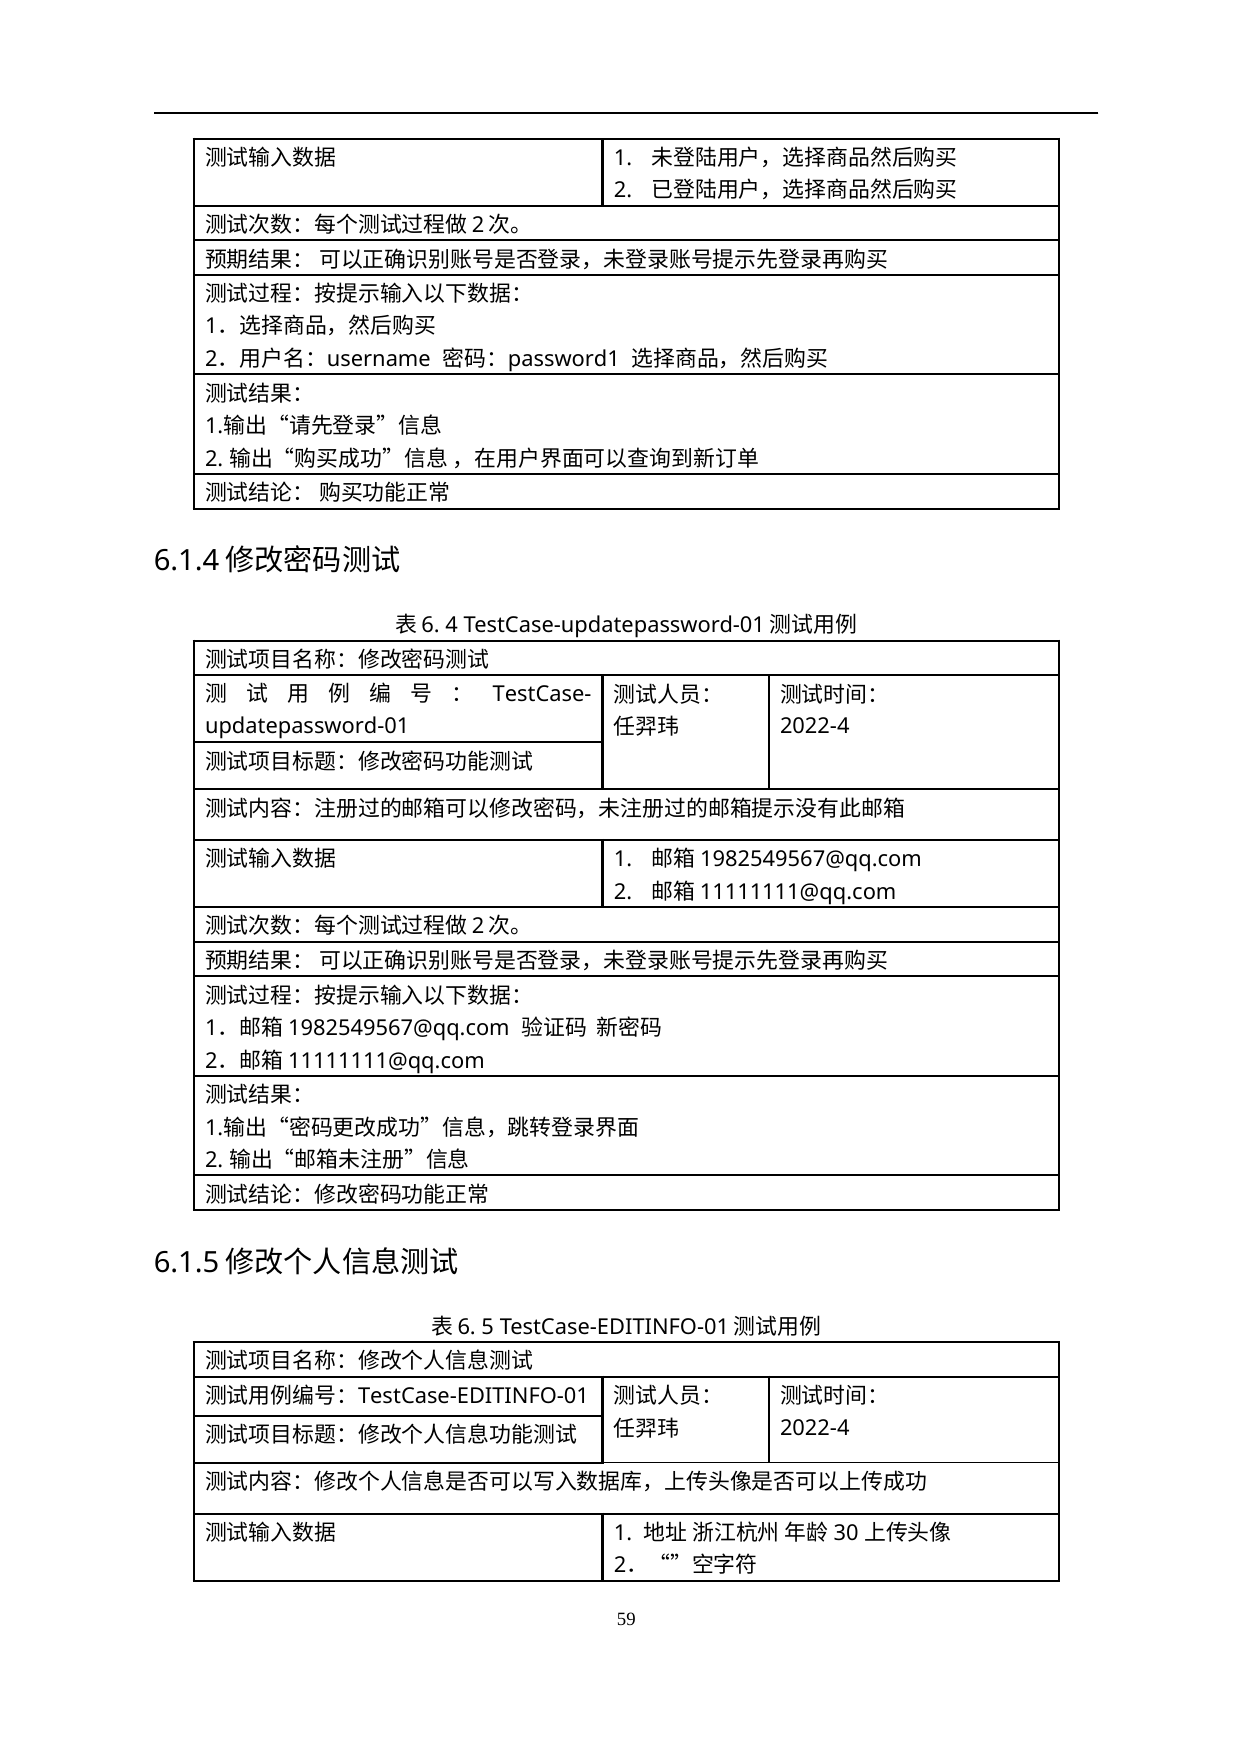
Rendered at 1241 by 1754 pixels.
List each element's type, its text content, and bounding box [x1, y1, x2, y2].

text 表6. 5 TestCase-EDITINFO-01测试用例 [153, 1308, 1098, 1341]
table_cell 测试输入数据 [195, 1515, 601, 1580]
text 表6. 4 TestCase-updatepassword-01测试用例 [153, 607, 1098, 639]
table_header 测试项目名称：修改个人信息测试 [195, 1343, 1058, 1376]
text 6.1.5修改个人信息测试 [153, 1227, 1098, 1292]
table_cell 邮箱 1982549567@qq.com 邮箱 11111111@qq.com [604, 841, 1058, 906]
table_cell 未登陆用户，选择商品然后购买 已登陆用户，选择商品然后购买 [604, 140, 1058, 204]
table_cell 预期结果： 可以正确识别账号是否登录，未登录账号提示先登录再购买 [195, 943, 1058, 975]
table_cell 测试次数：每个测试过程做2次。 [195, 908, 1058, 941]
table_cell 测试结果： 1.输出“请先登录”信息 2. 输出“购买成功”信息 ，在用户界面可以查询到新订单 [195, 375, 1058, 473]
table_cell 测试用例编号：TestCase-EDITINFO-01 [195, 1378, 601, 1415]
table_cell 测试输入数据 [195, 140, 601, 204]
table_cell 1. 地址 浙江杭州 年龄 30 上传头像 2．“”空字符 [604, 1515, 1058, 1580]
table_cell 预期结果： 可以正确识别账号是否登录，未登录账号提示先登录再购买 [195, 241, 1058, 274]
table_cell 测试时间： 2022-4 [770, 676, 1058, 788]
table_header 测试项目名称：修改密码测试 [195, 642, 1058, 674]
table_cell 测试用例编号：TestCase-updatepassword-01 [195, 676, 601, 741]
table_cell 测试结论： 购买功能正常 [195, 475, 1058, 507]
table_cell 测试结论：修改密码功能正常 [195, 1176, 1058, 1209]
text 6.1.4修改密码测试 [153, 526, 1098, 591]
table_cell 测试过程：按提示输入以下数据： 1．选择商品，然后购买 2．用户名：username 密码：password1 选择商品，然后购买 [195, 276, 1058, 373]
table_cell 测试结果： 1.输出“密码更改成功”信息，跳转登录界面 2. 输出“邮箱未注册”信息 [195, 1077, 1058, 1174]
table_cell 测试人员： 任羿玮 [604, 676, 768, 788]
table_cell 测试人员： 任羿玮 [604, 1378, 768, 1462]
table_cell 测试项目标题：修改个人信息功能测试 [195, 1417, 601, 1462]
table_cell 测试次数：每个测试过程做2次。 [195, 207, 1058, 239]
table_cell 测试项目标题：修改密码功能测试 [195, 743, 601, 788]
table_cell 测试内容：修改个人信息是否可以写入数据库，上传头像是否可以上传成功 [195, 1463, 1058, 1513]
table_cell 测试内容：注册过的邮箱可以修改密码，未注册过的邮箱提示没有此邮箱 [195, 790, 1058, 839]
table_cell 测试过程：按提示输入以下数据： 1．邮箱 1982549567@qq.com 验证码 新密码 2．邮箱 11111111@qq.com [195, 977, 1058, 1075]
table_cell 测试时间： 2022-4 [770, 1378, 1058, 1462]
table_cell 测试输入数据 [195, 841, 601, 906]
